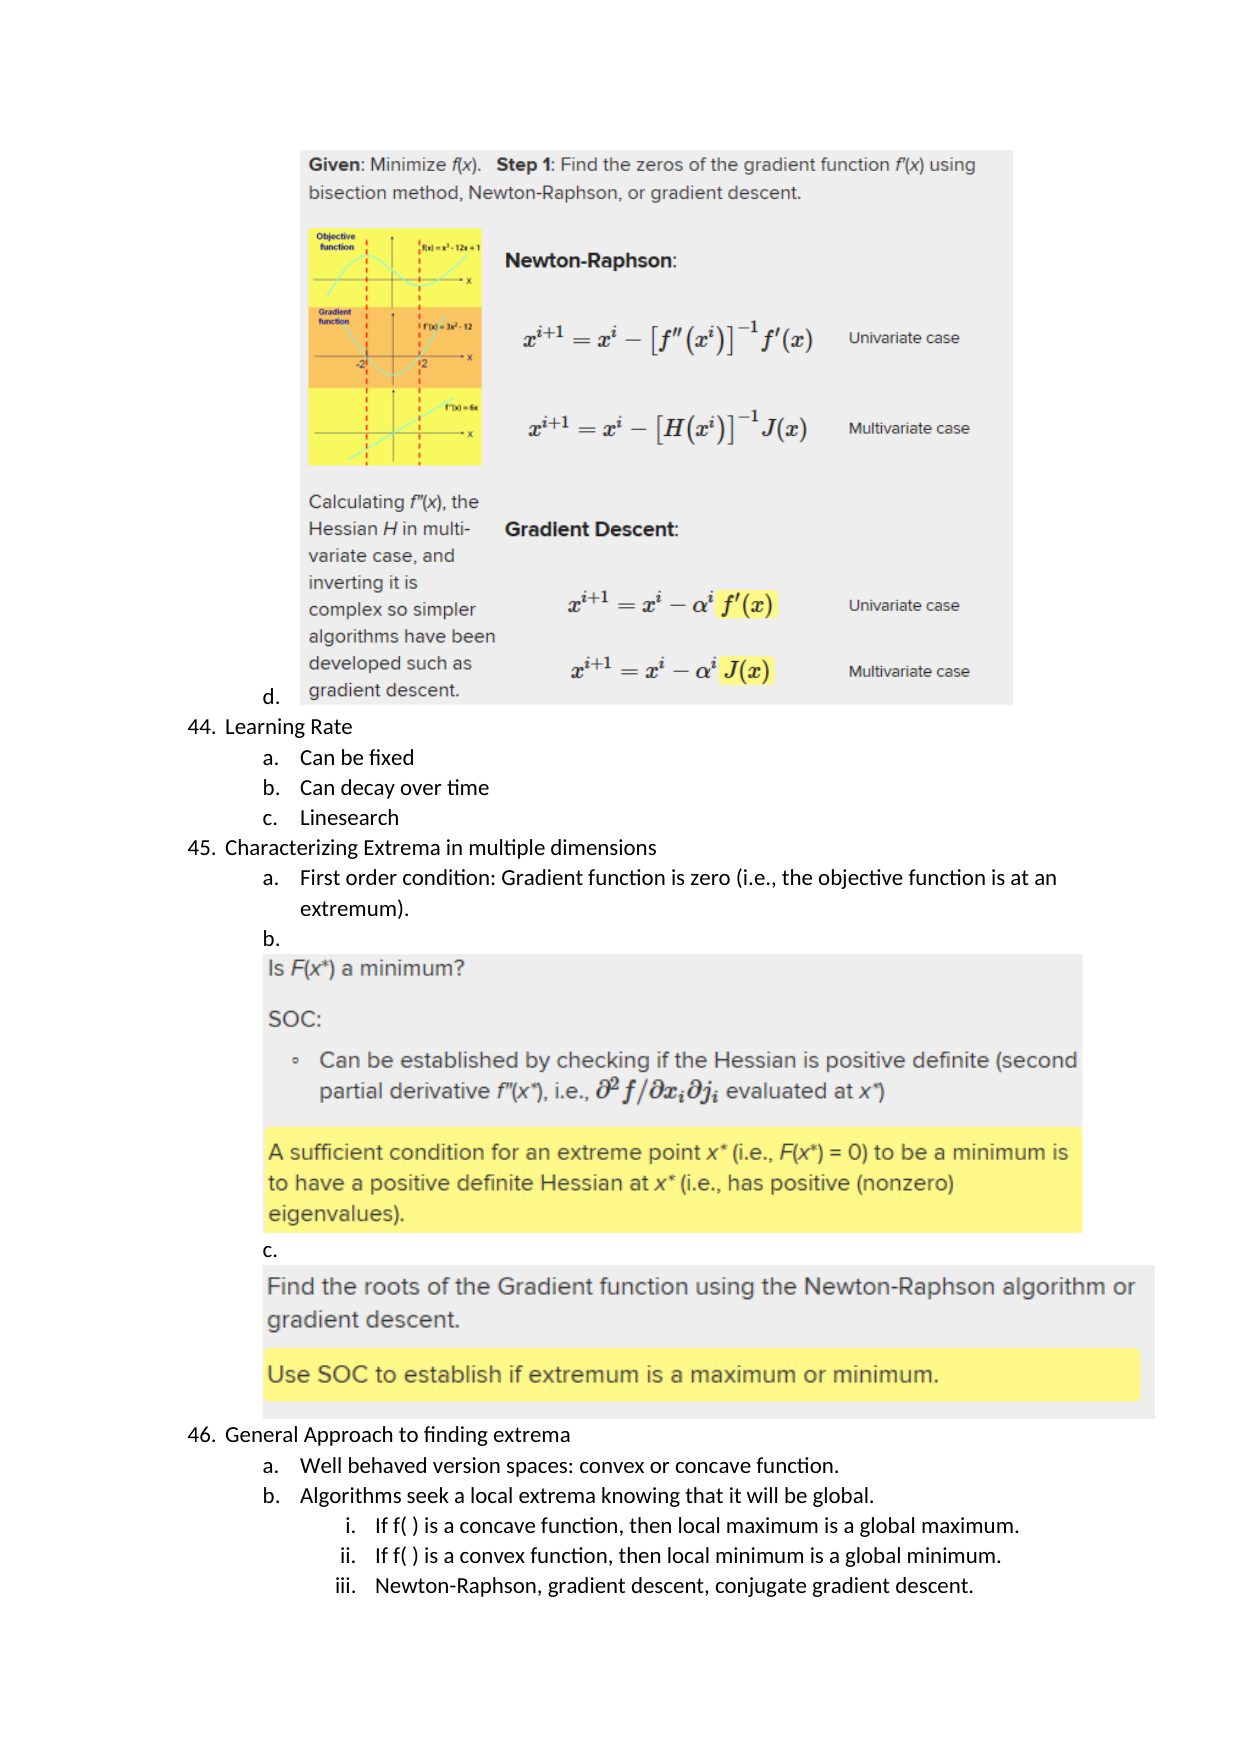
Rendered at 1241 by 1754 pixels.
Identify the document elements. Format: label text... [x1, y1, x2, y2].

list If f( ) is a convex function, then local minimum is a global minimum. [356, 1541, 1090, 1569]
list Can be fixed [262, 743, 1090, 771]
list Newton-Raphson, gradient descent, conjugate gradient descent. [356, 1572, 1090, 1599]
list First order condition: Gradient function is zero (i.e., the objective function is at an extremum). [262, 863, 1090, 922]
list Learning Rate [187, 712, 1090, 741]
list Well behaved version spaces: convex or concave function. [262, 1451, 1090, 1479]
list Linesearch [262, 803, 1090, 831]
list Can decay over time [262, 773, 1090, 801]
list If f( ) is a concave function, then local maximum is a global maximum. [356, 1511, 1090, 1539]
list Characterizing Extrema in multiple dimensions [187, 833, 1090, 861]
picture [262, 954, 1083, 1233]
list Algorithms seek a local extrema knowing that it will be global. [262, 1481, 1090, 1509]
picture [300, 150, 1013, 705]
picture [262, 1265, 1155, 1419]
list General Approach to finding extrema [187, 1421, 1090, 1448]
